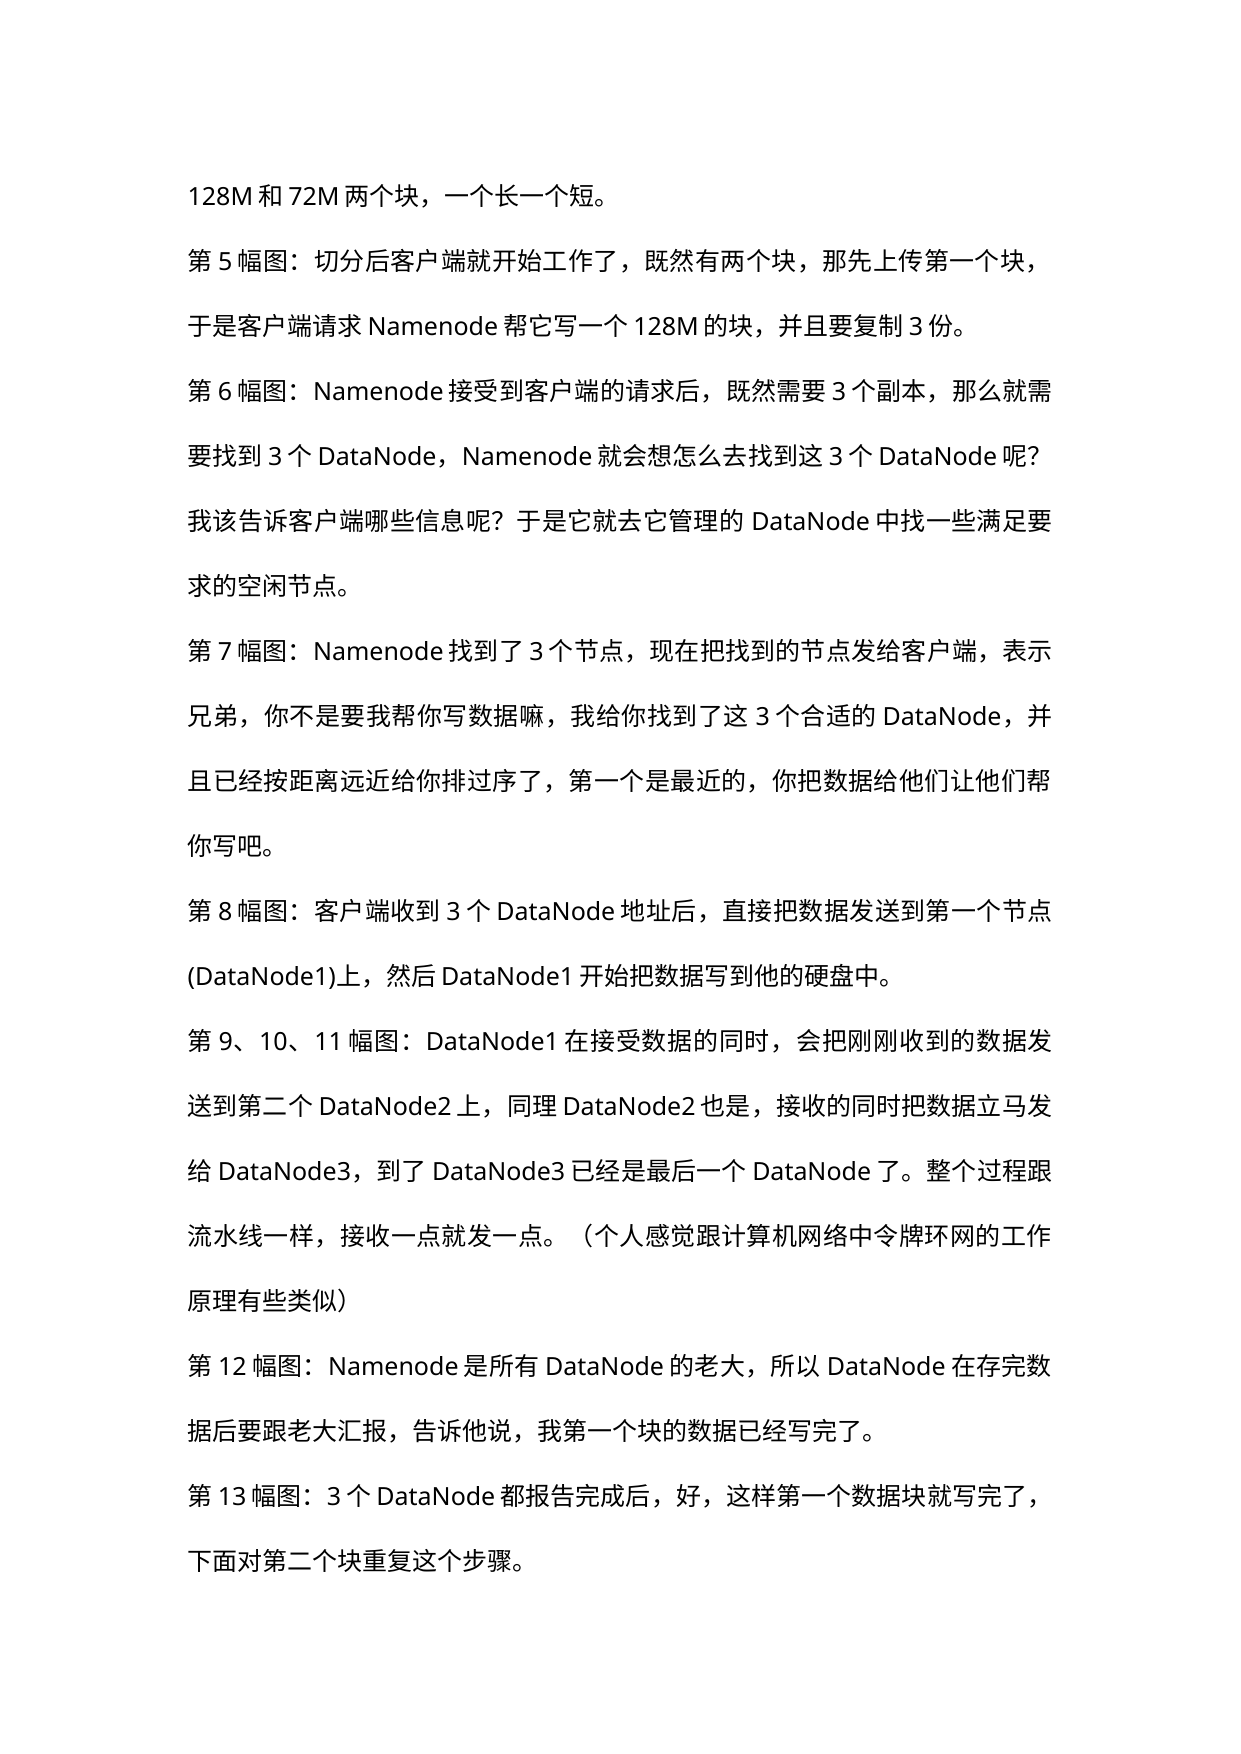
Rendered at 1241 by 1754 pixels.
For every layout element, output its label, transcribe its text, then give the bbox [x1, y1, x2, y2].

list 第13幅图：3个DataNode都报告完成后，好，这样第一个数据块就写完了，下面对第二个块重复这个步骤。 [187, 1462, 1053, 1592]
list 第7幅图：Namenode找到了3个节点，现在把找到的节点发给客户端，表示：兄弟，你不是要我帮你写数据嘛，我给你找到了这3个合适的DataNode，并且已经按距离远近给你排过序了，第一个是最近的，你把数据给他们让他们帮你写吧。 [187, 617, 1053, 877]
list 第5幅图：切分后客户端就开始工作了，既然有两个块，那先上传第一个块，于是客户端请求Namenode帮它写一个128M的块，并且要复制3份。 [187, 227, 1053, 357]
list 第8幅图：客户端收到3个DataNode地址后，直接把数据发送到第一个节点(DataNode1)上，然后DataNode1开始把数据写到他的硬盘中。 [187, 877, 1053, 1007]
list 第6幅图：Namenode接受到客户端的请求后，既然需要3个副本，那么就需要找到3个DataNode，Namenode就会想怎么去找到这3个DataNode呢？我该告诉客户端哪些信息呢？于是它就去它管理的DataNode中找一些满足要求的空闲节点。 [187, 357, 1053, 617]
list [187, 162, 1053, 227]
list 第12幅图：Namenode是所有DataNode的老大，所以DataNode在存完数据后要跟老大汇报，告诉他说，我第一个块的数据已经写完了。 [187, 1332, 1053, 1462]
list 第9、10、11幅图：DataNode1在接受数据的同时，会把刚刚收到的数据发送到第二个DataNode2上，同理DataNode2也是，接收的同时把数据立马发给DataNode3，到了DataNode3已经是最后一个DataNode了。整个过程跟流水线一样，接收一点就发一点。（个人感觉跟计算机网络中令牌环网的工作原理有些类似） [187, 1007, 1053, 1332]
